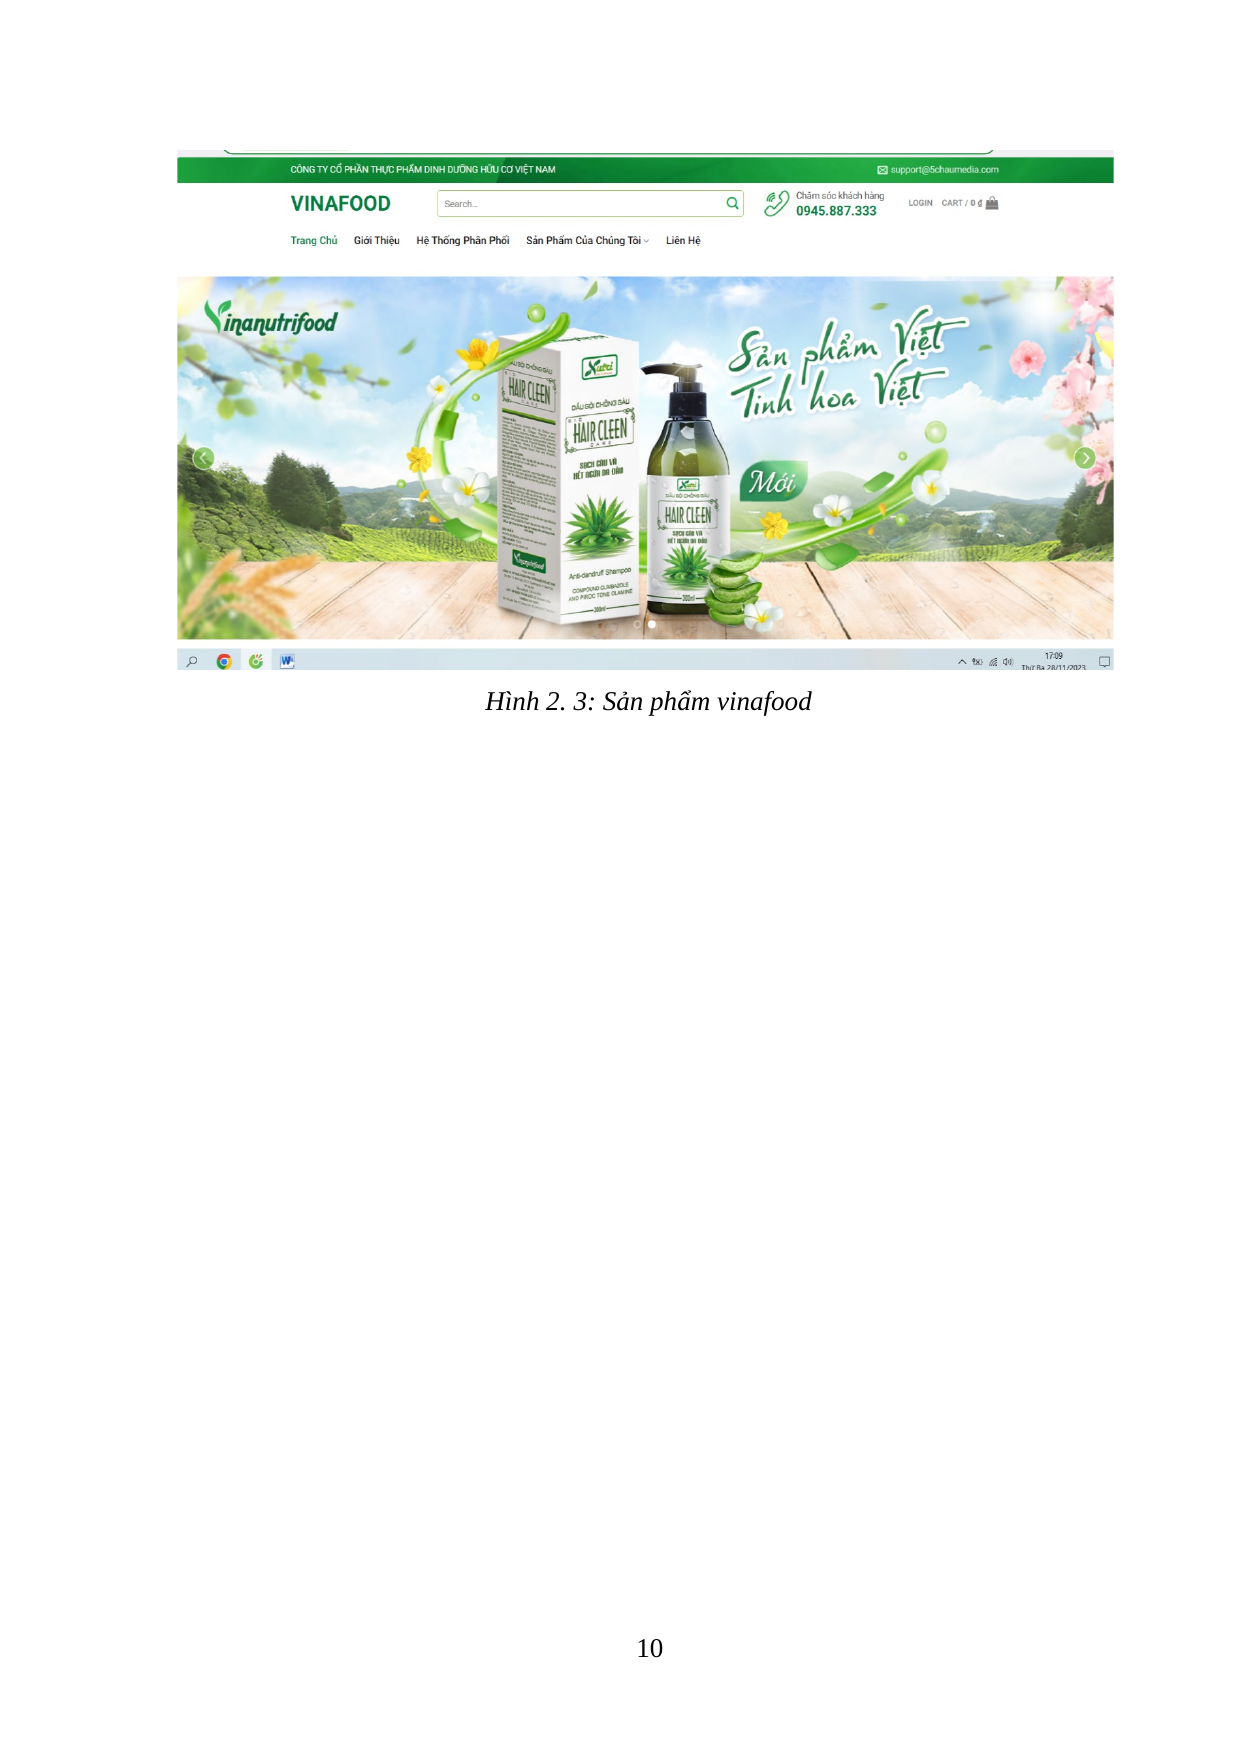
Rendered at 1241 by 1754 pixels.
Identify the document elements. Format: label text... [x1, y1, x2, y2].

picture [177, 150, 1114, 670]
